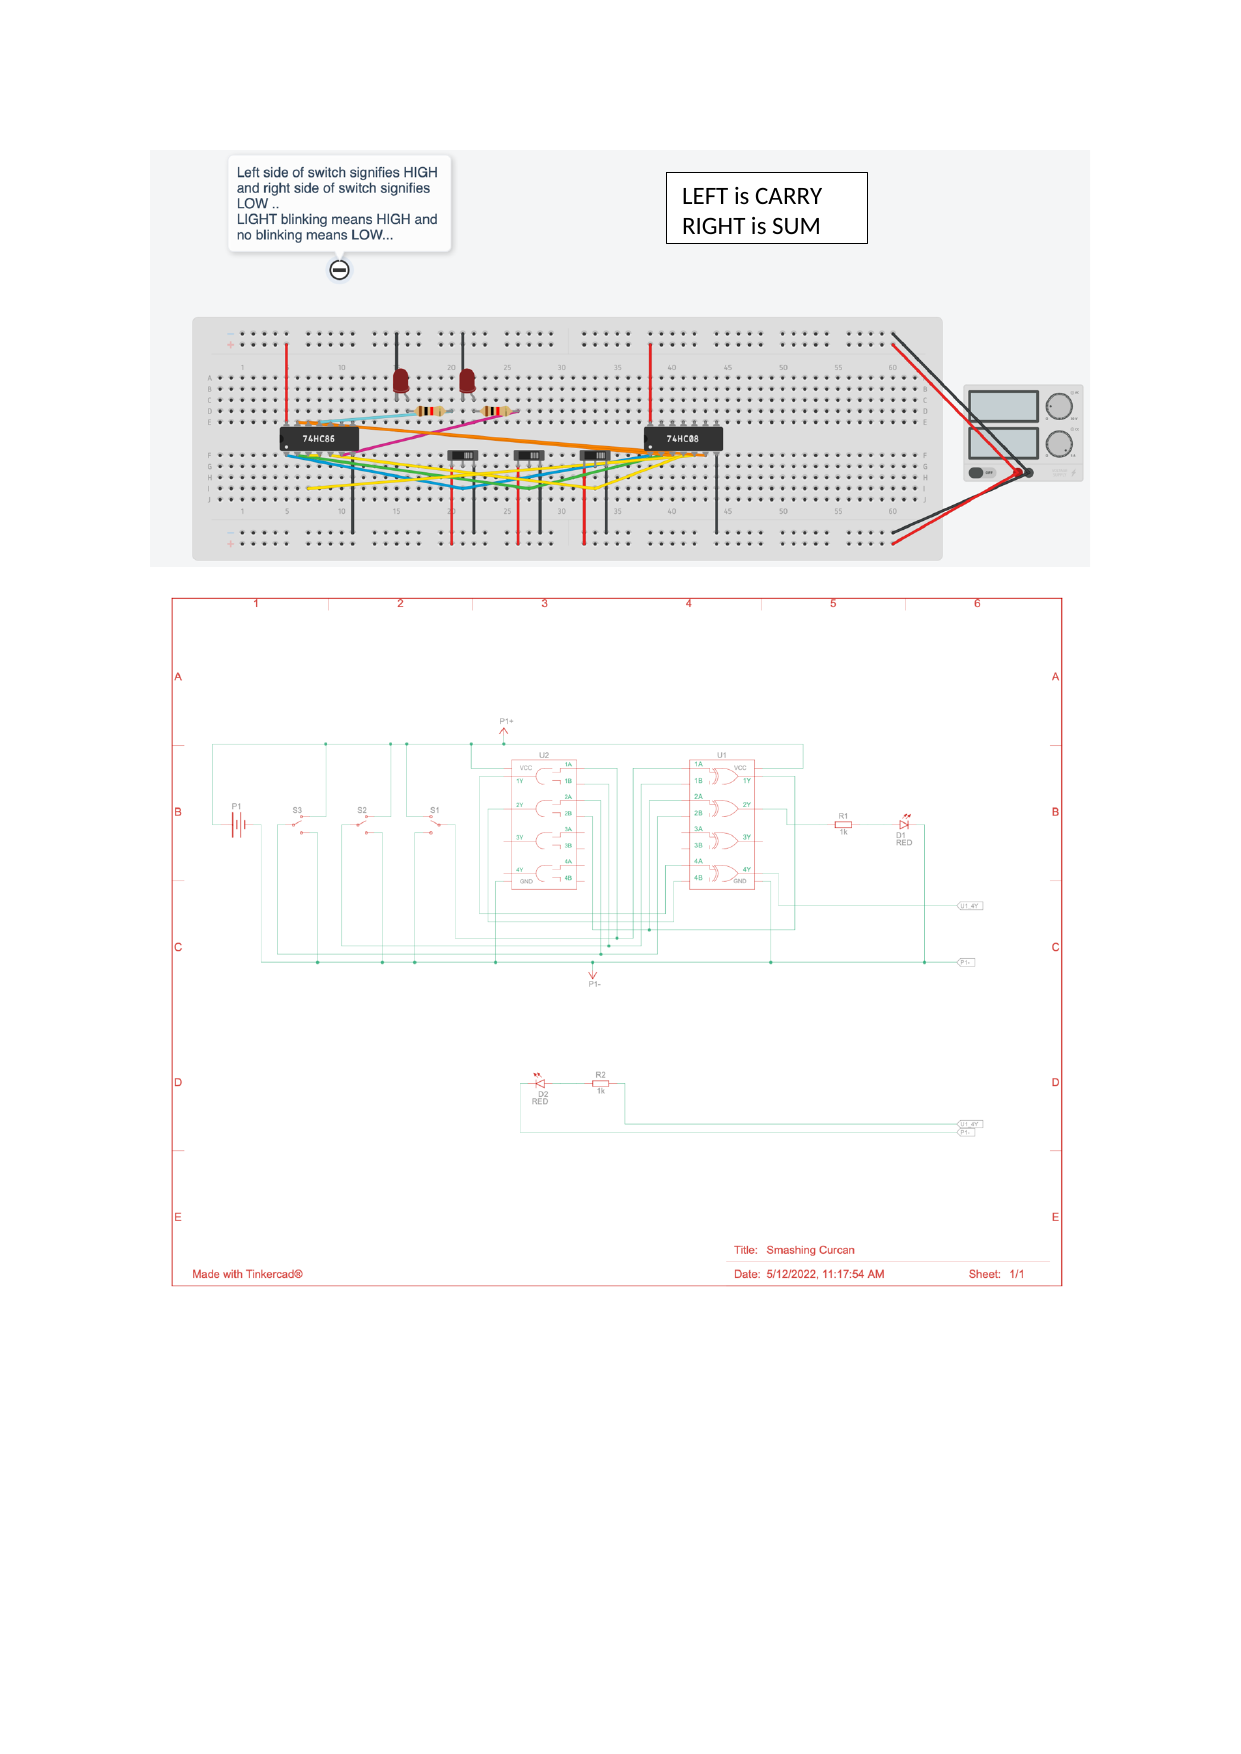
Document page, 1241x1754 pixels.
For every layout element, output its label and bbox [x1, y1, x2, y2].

picture [150, 150, 1091, 567]
picture [150, 585, 1091, 1298]
